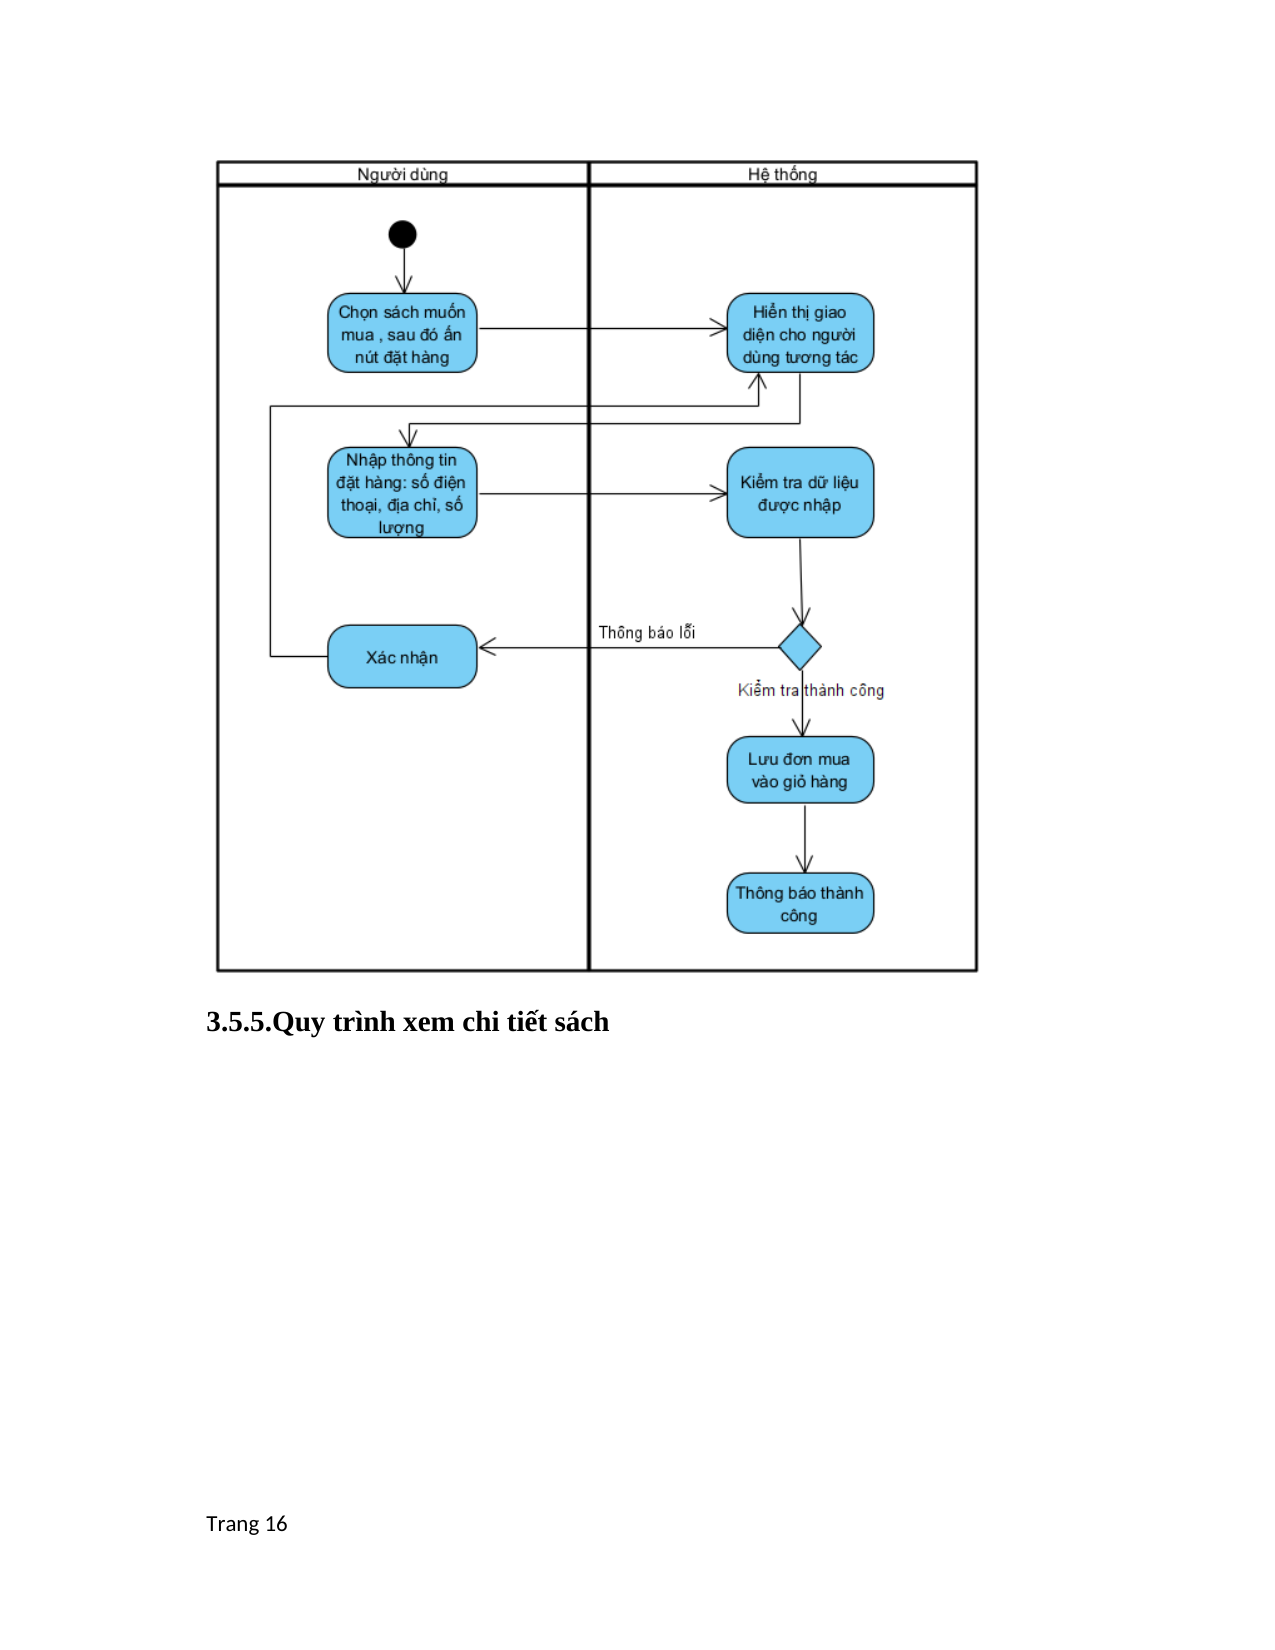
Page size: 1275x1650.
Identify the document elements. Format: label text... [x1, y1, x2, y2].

subtitle 3.5.5.Quy trình xem chi tiết sách [206, 1011, 1187, 1036]
picture [206, 150, 990, 984]
